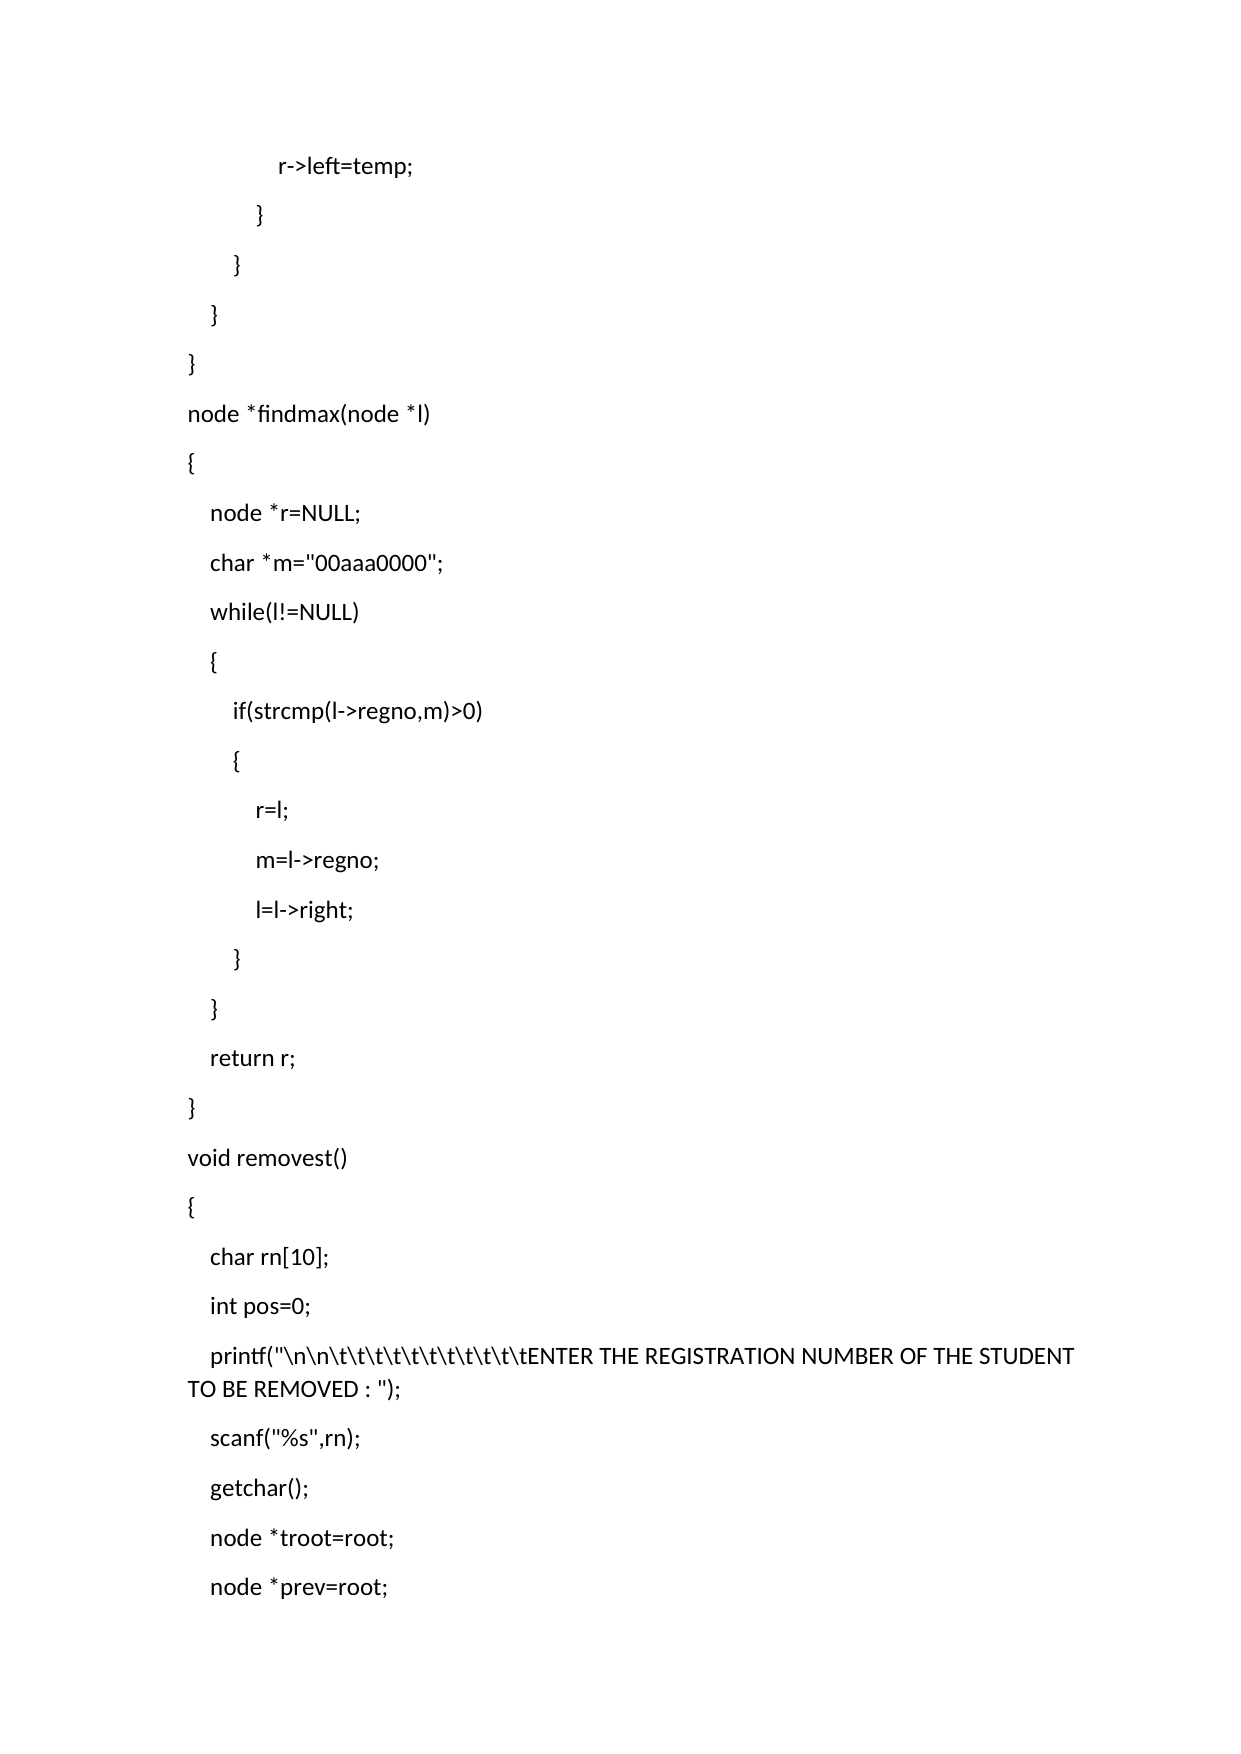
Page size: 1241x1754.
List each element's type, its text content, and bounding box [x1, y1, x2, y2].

text } [187, 199, 1090, 230]
text printf("\n\n\t\t\t\t\t\t\t\t\t\t\tENTER THE REGISTRATION NUMBER OF THE STUDENT TO BE REMOVED : "); [187, 1340, 1090, 1403]
text if(strcmp(l->regno,m)>0) [187, 695, 1090, 726]
text l=l->right; [187, 894, 1090, 924]
text while(l!=NULL) [187, 596, 1090, 627]
text node *r=NULL; [187, 497, 1090, 528]
text node *prev=root; [187, 1571, 1090, 1602]
text r=l; [187, 794, 1090, 825]
text node *troot=root; [187, 1522, 1090, 1552]
text } [187, 299, 1090, 329]
text return r; [187, 1042, 1090, 1073]
text } [187, 943, 1090, 974]
text { [187, 1191, 1090, 1222]
text } [187, 1092, 1090, 1123]
text char rn[10]; [187, 1241, 1090, 1271]
text getchar(); [187, 1472, 1090, 1503]
text { [187, 745, 1090, 776]
text m=l->regno; [187, 844, 1090, 875]
text { [187, 447, 1090, 478]
text node *findmax(node *l) [187, 398, 1090, 428]
text } [187, 993, 1090, 1023]
text } [187, 249, 1090, 280]
text char *m="00aaa0000"; [187, 547, 1090, 577]
text r->left=temp; [187, 150, 1090, 181]
text void removest() [187, 1142, 1090, 1172]
text int pos=0; [187, 1290, 1090, 1321]
text } [187, 348, 1090, 379]
text scanf("%s",rn); [187, 1422, 1090, 1453]
text { [187, 646, 1090, 676]
